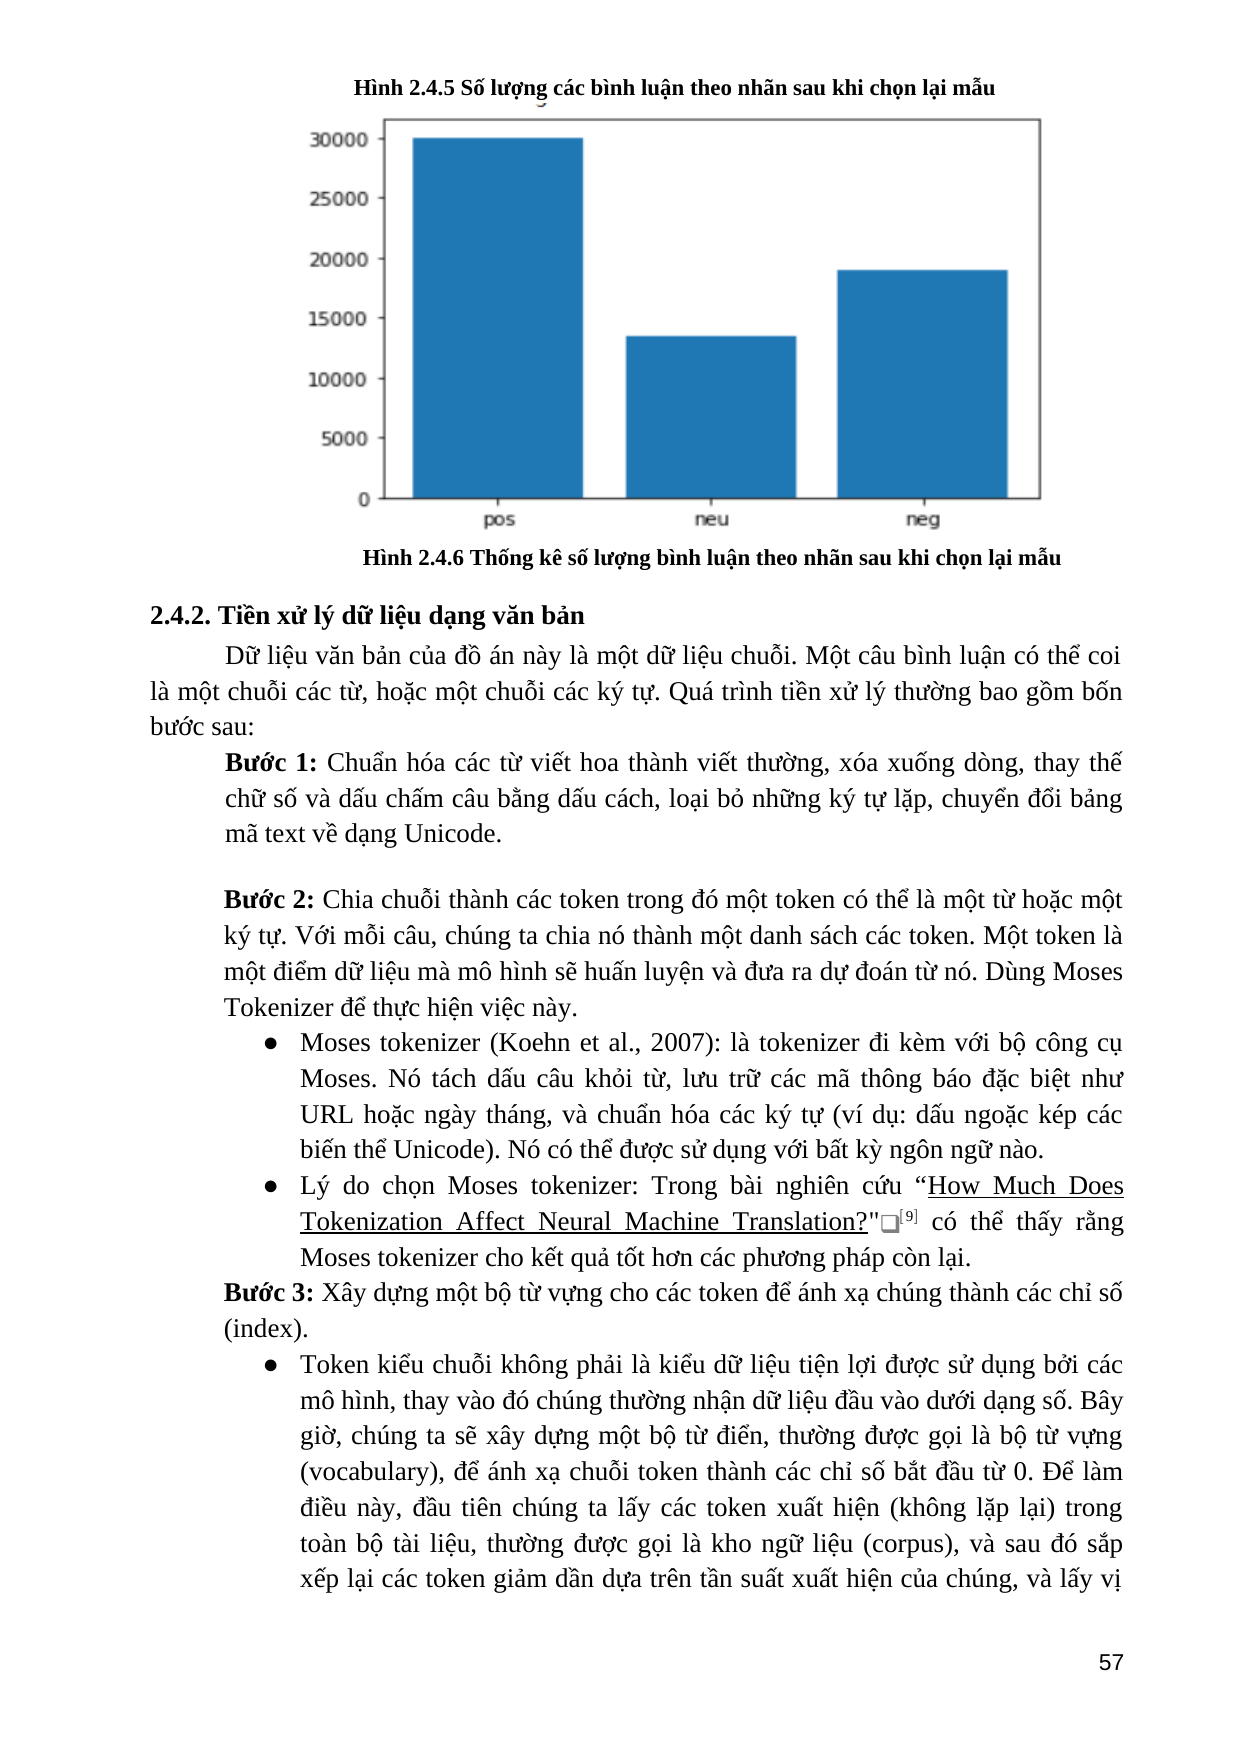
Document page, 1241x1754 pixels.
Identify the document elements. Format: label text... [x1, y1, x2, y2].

list Lý do chọn Moses tokenizer: Trong bài nghiên cứu “How Much Does Tokenization Affect Neural Machine Translation?" có thể thấy rằng Moses tokenizer cho kết quả tốt hơn các phương pháp còn lại. [262, 1169, 1124, 1272]
text Bước 1: Chuẩn hóa các từ viết hoa thành viết thường, xóa xuống dòng, thay thế chữ số và dấu chấm câu bằng dấu cách, loại bỏ những ký tự lặp, chuyển đổi bảng mã text về dạng Unicode. [225, 746, 1124, 849]
text Bước 3: Xây dựng một bộ từ vựng cho các token để ánh xạ chúng thành các chỉ số (index). [224, 1277, 1124, 1343]
text Bước 2: Chia chuỗi thành các token trong đó một token có thể là một từ hoặc một ký tự. Với mỗi câu, chúng ta chia nó thành một danh sách các token. Một token là một điểm dữ liệu mà mô hình sẽ huấn luyện và đưa ra dự đoán từ nó. Dùng Moses Tokenizer để thực hiện việc này. [224, 883, 1124, 1022]
picture [300, 103, 1064, 541]
text Dữ liệu văn bản của đồ án này là một dữ liệu chuỗi. Một câu bình luận có thể coi là một chuỗi các từ, hoặc một chuỗi các ký tự. Quá trình tiền xử lý thường bao gồm bốn bước sau: [150, 639, 1124, 742]
subtitle Hình 2.4.6 Thống kê số lượng bình luận theo nhãn sau khi chọn lại mẫu [300, 544, 1124, 571]
subtitle 2.4.2. Tiền xử lý dữ liệu dạng văn bản [150, 599, 1124, 631]
list Moses tokenizer (Koehn et al., 2007): là tokenizer đi kèm với bộ công cụ Moses. Nó tách dấu câu khỏi từ, lưu trữ các mã thông báo đặc biệt như URL hoặc ngày tháng, và chuẩn hóa các ký tự (ví dụ: dấu ngoặc kép các biến thể Unicode). Nó có thể được sử dụng với bất kỳ ngôn ngữ nào. [262, 1026, 1124, 1165]
subtitle Hình 2.4.5 Số lượng các bình luận theo nhãn sau khi chọn lại mẫu [150, 74, 1124, 100]
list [262, 1348, 1124, 1593]
